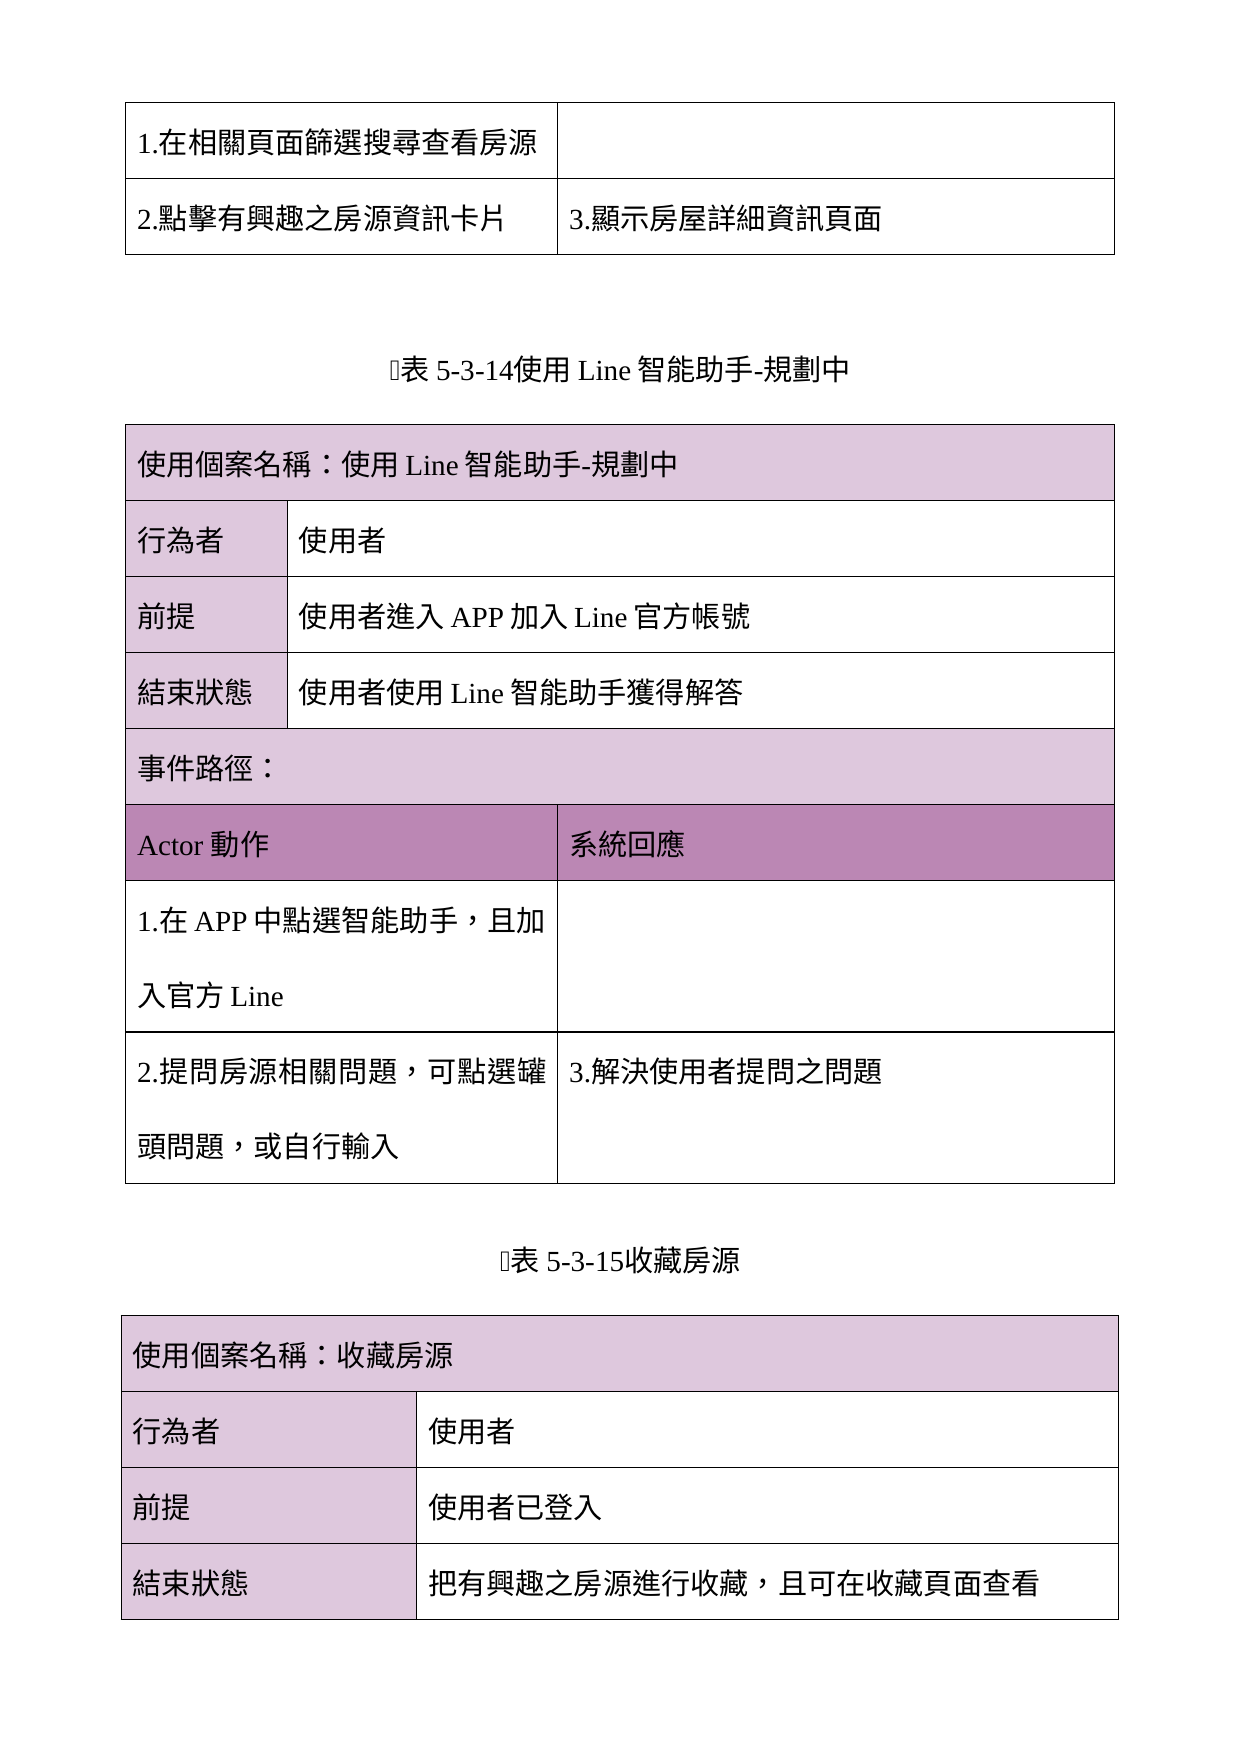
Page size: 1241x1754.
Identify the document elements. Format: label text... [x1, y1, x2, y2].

table_cell 使用者 [417, 1392, 1118, 1467]
table_cell 使用者使用Line智能助手獲得解答 [288, 653, 1114, 728]
table_cell 事件路徑： [126, 729, 1114, 804]
table_cell 行為者 [122, 1392, 416, 1467]
table_cell 行為者 [126, 501, 287, 576]
table_cell 2.提問房源相關問題，可點選罐頭問題，或自行輸入 [126, 1033, 557, 1182]
table_cell 使用者進入APP加入Line官方帳號 [288, 577, 1114, 652]
table_header 使用個案名稱：收藏房源 [122, 1316, 1118, 1391]
table_cell Actor 動作 [126, 805, 557, 880]
table_header 使用個案名稱：使用Line智能助手-規劃中 [126, 425, 1114, 500]
table_cell 結束狀態 [126, 653, 287, 728]
table_cell 前提 [122, 1468, 416, 1543]
table_cell 3.解決使用者提問之問題 [558, 1033, 1114, 1182]
table_cell 把有興趣之房源進行收藏，且可在收藏頁面查看 [417, 1544, 1118, 1619]
table_cell 使用者已登入 [417, 1468, 1118, 1543]
table_cell [558, 103, 1114, 178]
table_cell 系統回應 [558, 805, 1114, 880]
table_cell 前提 [126, 577, 287, 652]
table_cell 2.點擊有興趣之房源資訊卡片 [126, 179, 557, 254]
table_cell 使用者 [288, 501, 1114, 576]
table_cell 1.在相關頁面篩選搜尋查看房源 [126, 103, 557, 178]
table_cell [558, 881, 1114, 1031]
table_cell 1.在APP中點選智能助手，且加入官方Line [126, 881, 557, 1031]
table_cell 結束狀態 [122, 1544, 416, 1619]
table_cell 3.顯示房屋詳細資訊頁面 [558, 179, 1114, 254]
